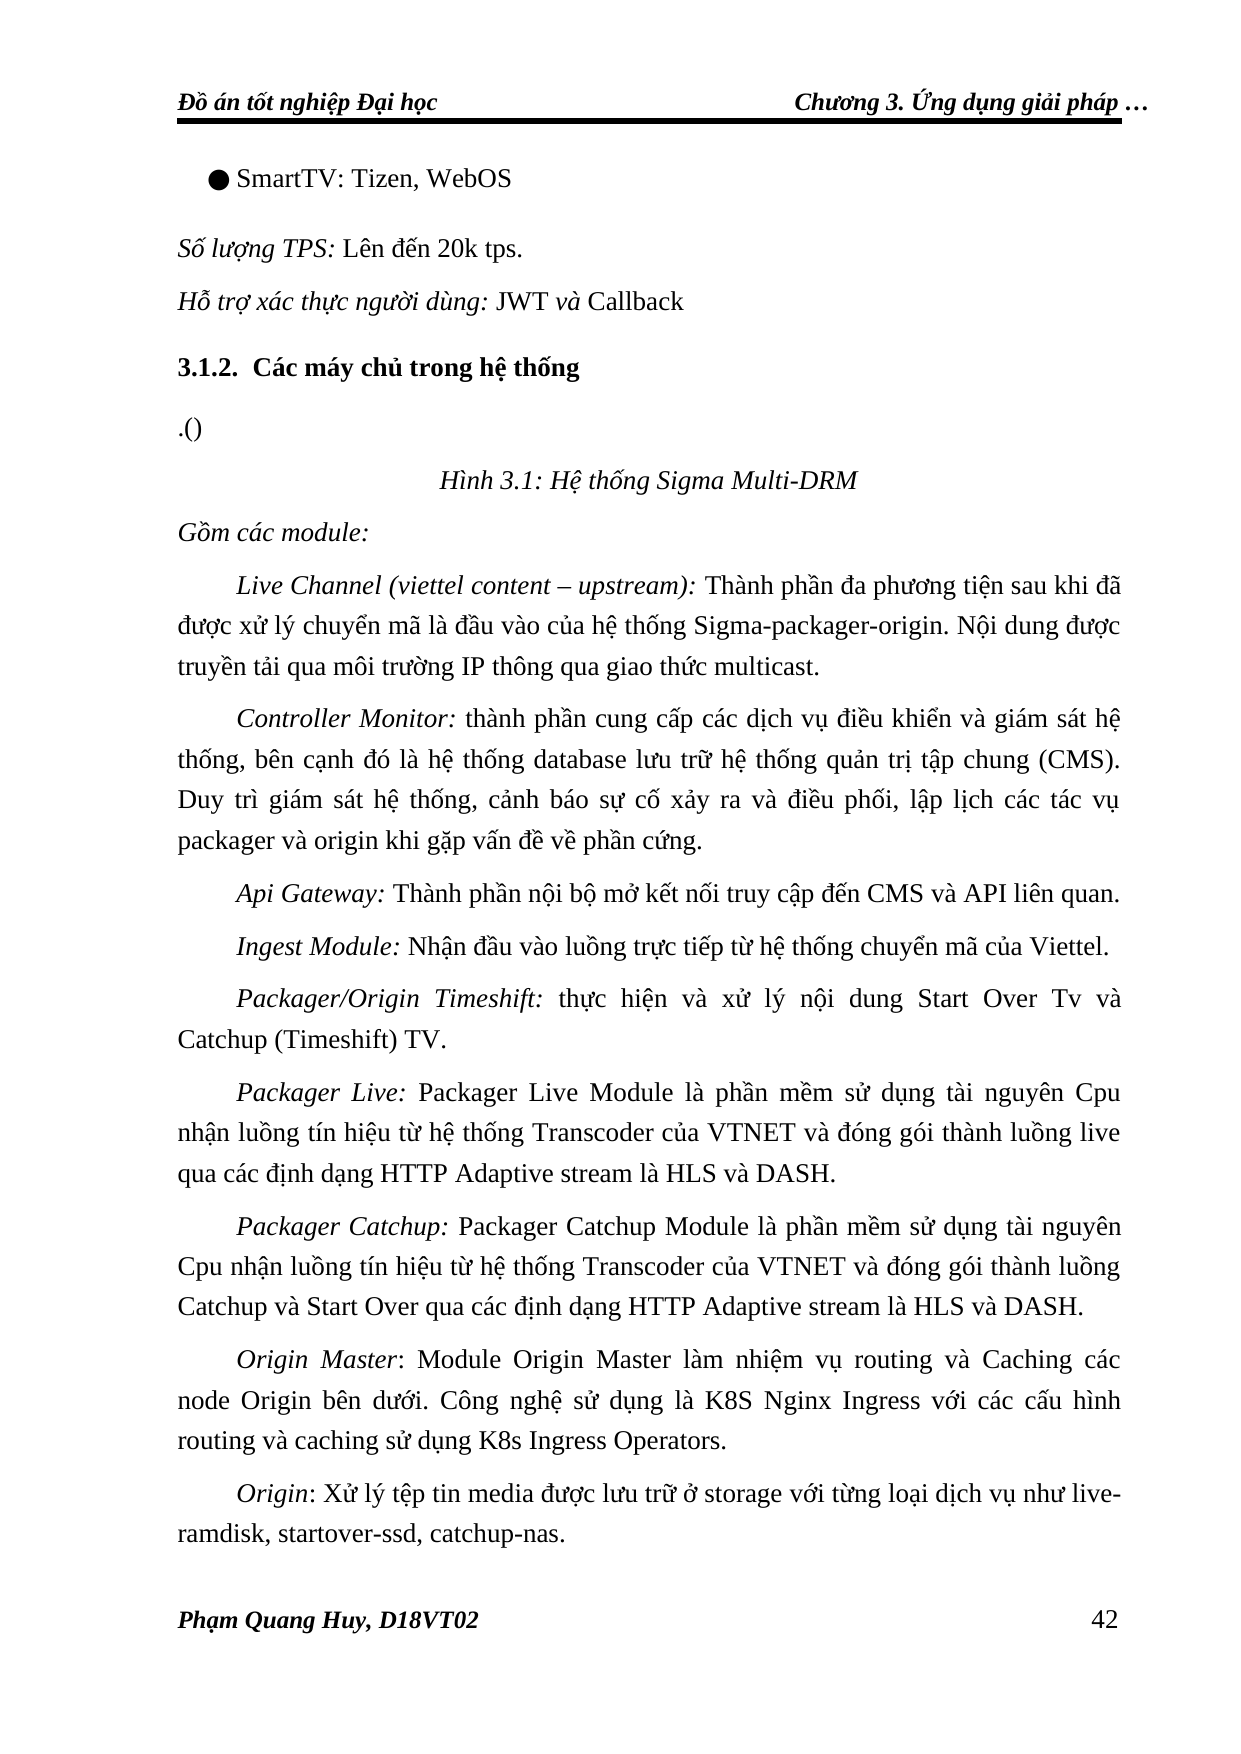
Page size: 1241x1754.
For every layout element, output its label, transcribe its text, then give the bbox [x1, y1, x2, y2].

text Live Channel (viettel content – upstream): Thành phần đa phương tiện sau khi đã được xử lý chuyển mã là đầu vào của hệ thống Sigma-packager-origin. Nội dung được truyền tải qua môi trường IP thông qua giao thức multicast. [177, 569, 1122, 681]
text .() [177, 411, 1122, 442]
text Packager/Origin Timeshift: thực hiện và xử lý nội dung Start Over Tv và Catchup (Timeshift) TV. [177, 982, 1122, 1054]
text Ingest Module: Nhận đầu vào luồng trực tiếp từ hệ thống chuyển mã của Viettel. [177, 929, 1122, 961]
text Hình 3.1: Hệ thống Sigma Multi-DRM [177, 464, 1122, 495]
list SmartTV: Tizen, WebOS [207, 148, 1122, 203]
text Controller Monitor: thành phần cung cấp các dịch vụ điều khiển và giám sát hệ thống, bên cạnh đó là hệ thống database lưu trữ hệ thống quản trị tập chung (CMS). Duy trì giám sát hệ thống, cảnh báo sự cố xảy ra và điều phối, lập lịch các tác vụ packager và origin khi gặp vấn đề về phần cứng. [177, 702, 1122, 855]
subtitle Các máy chủ trong hệ thống [177, 351, 1122, 382]
text Origin: Xử lý tệp tin media được lưu trữ ở storage với từng loại dịch vụ như live-ramdisk, startover-ssd, catchup-nas. [177, 1477, 1122, 1549]
text Packager Live: Packager Live Module là phần mềm sử dụng tài nguyên Cpu nhận luồng tín hiệu từ hệ thống Transcoder của VTNET và đóng gói thành luồng live qua các định dạng HTTP Adaptive stream là HLS và DASH. [177, 1076, 1122, 1188]
text Origin Master: Module Origin Master làm nhiệm vụ routing và Caching các node Origin bên dưới. Công nghệ sử dụng là K8S Nginx Ingress với các cấu hình routing và caching sử dụng K8s Ingress Operators. [177, 1343, 1122, 1455]
text Api Gateway: Thành phần nội bộ mở kết nối truy cập đến CMS và API liên quan. [177, 877, 1122, 908]
text Hỗ trợ xác thực người dùng: JWT và Callback [177, 285, 1122, 316]
text Số lượng TPS: Lên đến 20k tps. [177, 232, 1122, 263]
text Packager Catchup: Packager Catchup Module là phần mềm sử dụng tài nguyên Cpu nhận luồng tín hiệu từ hệ thống Transcoder của VTNET và đóng gói thành luồng Catchup và Start Over qua các định dạng HTTP Adaptive stream là HLS và DASH. [177, 1209, 1122, 1322]
text Gồm các module: [177, 516, 1122, 547]
